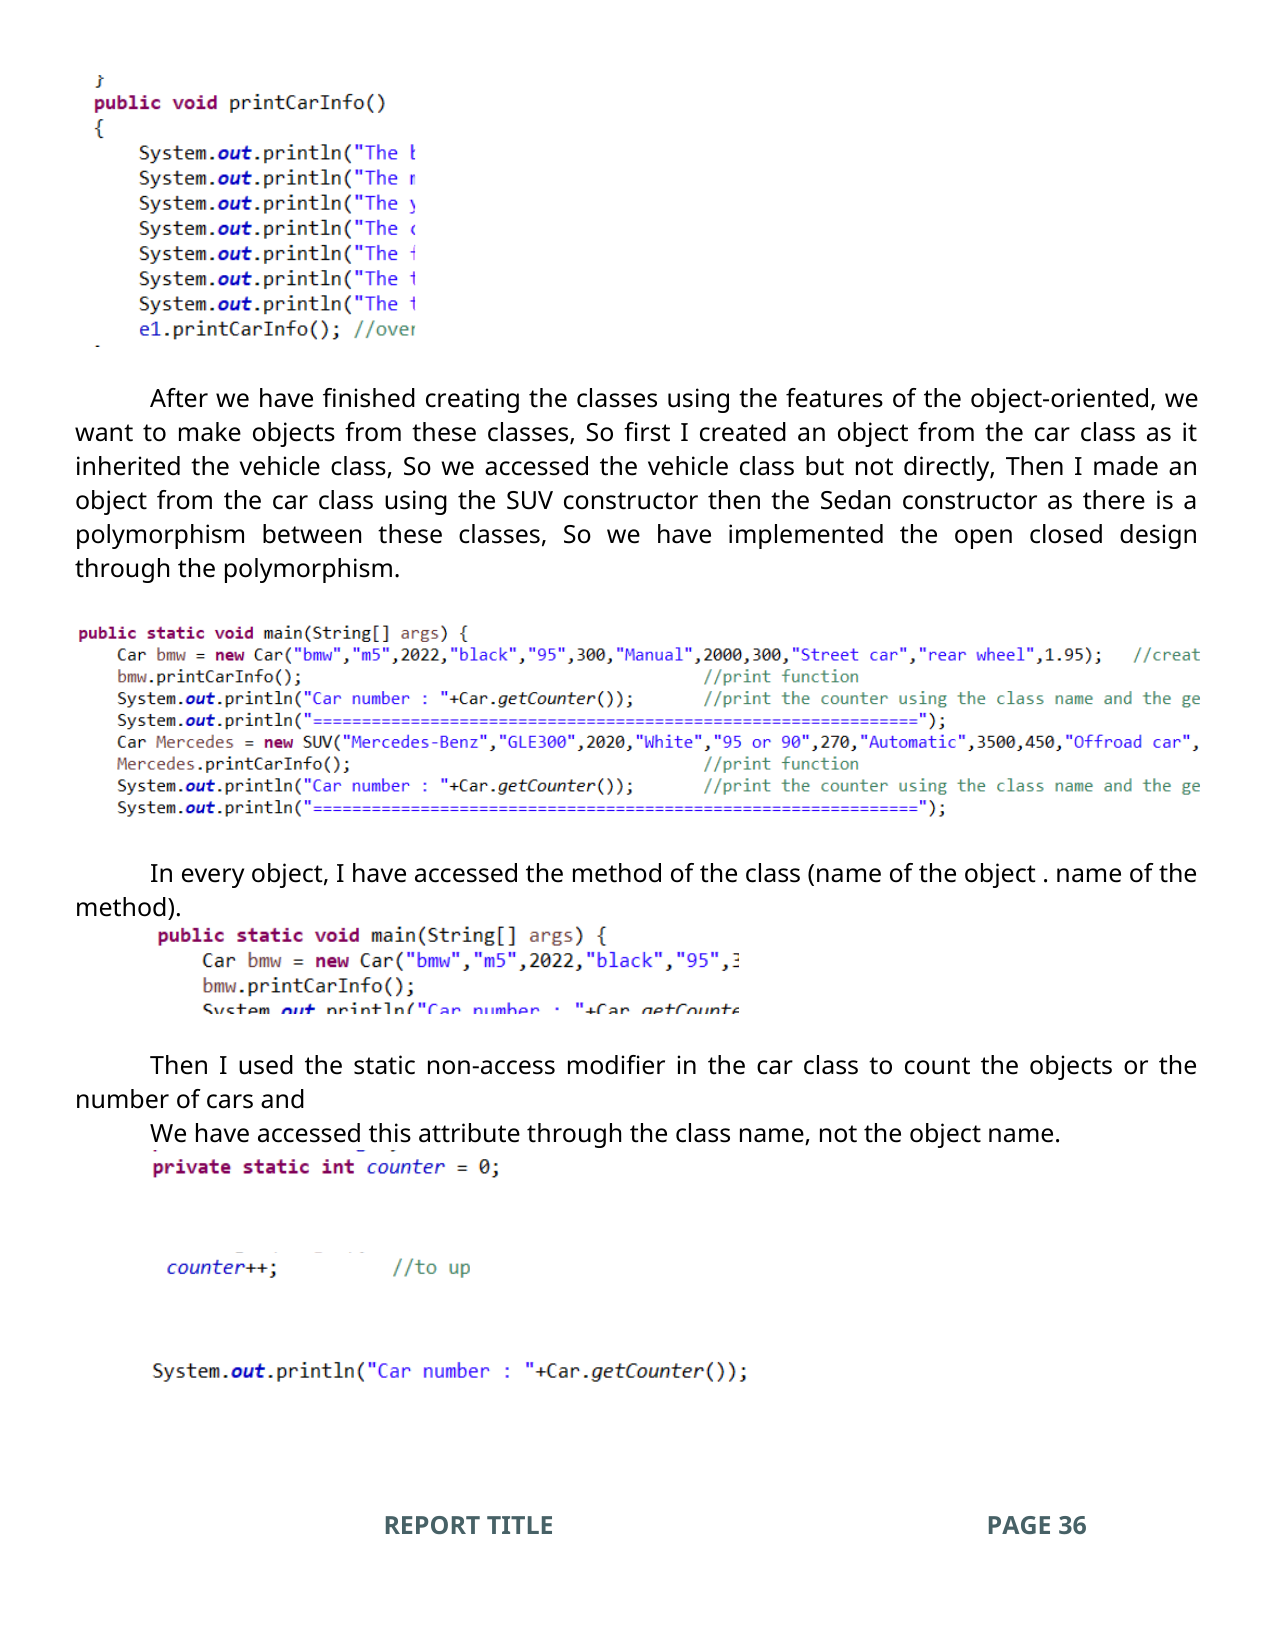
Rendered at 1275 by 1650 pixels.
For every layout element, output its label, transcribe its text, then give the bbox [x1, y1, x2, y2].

picture [75, 75, 415, 347]
picture [150, 1150, 519, 1184]
picture [150, 923, 739, 1014]
text We have accessed this attribute through the class name, not the object name. [75, 1116, 1200, 1150]
text In every object, I have accessed the method of the class (name of the object . name of the method). [75, 856, 1200, 924]
picture [150, 1357, 748, 1387]
picture [75, 618, 1200, 822]
text After we have finished creating the classes using the features of the object-oriented, we want to make objects from these classes, So first I created an object from the car class as it inherited the vehicle class, So we accessed the vehicle class but not directly, Then I made an object from the car class using the SUV constructor then the Sedan constructor as there is a polymorphism between these classes, So we have implemented the open closed design through the polymorphism. [75, 380, 1200, 585]
picture [150, 1252, 470, 1324]
text Then I used the static non-access modifier in the car class to count the objects or the number of cars and [75, 1048, 1200, 1116]
